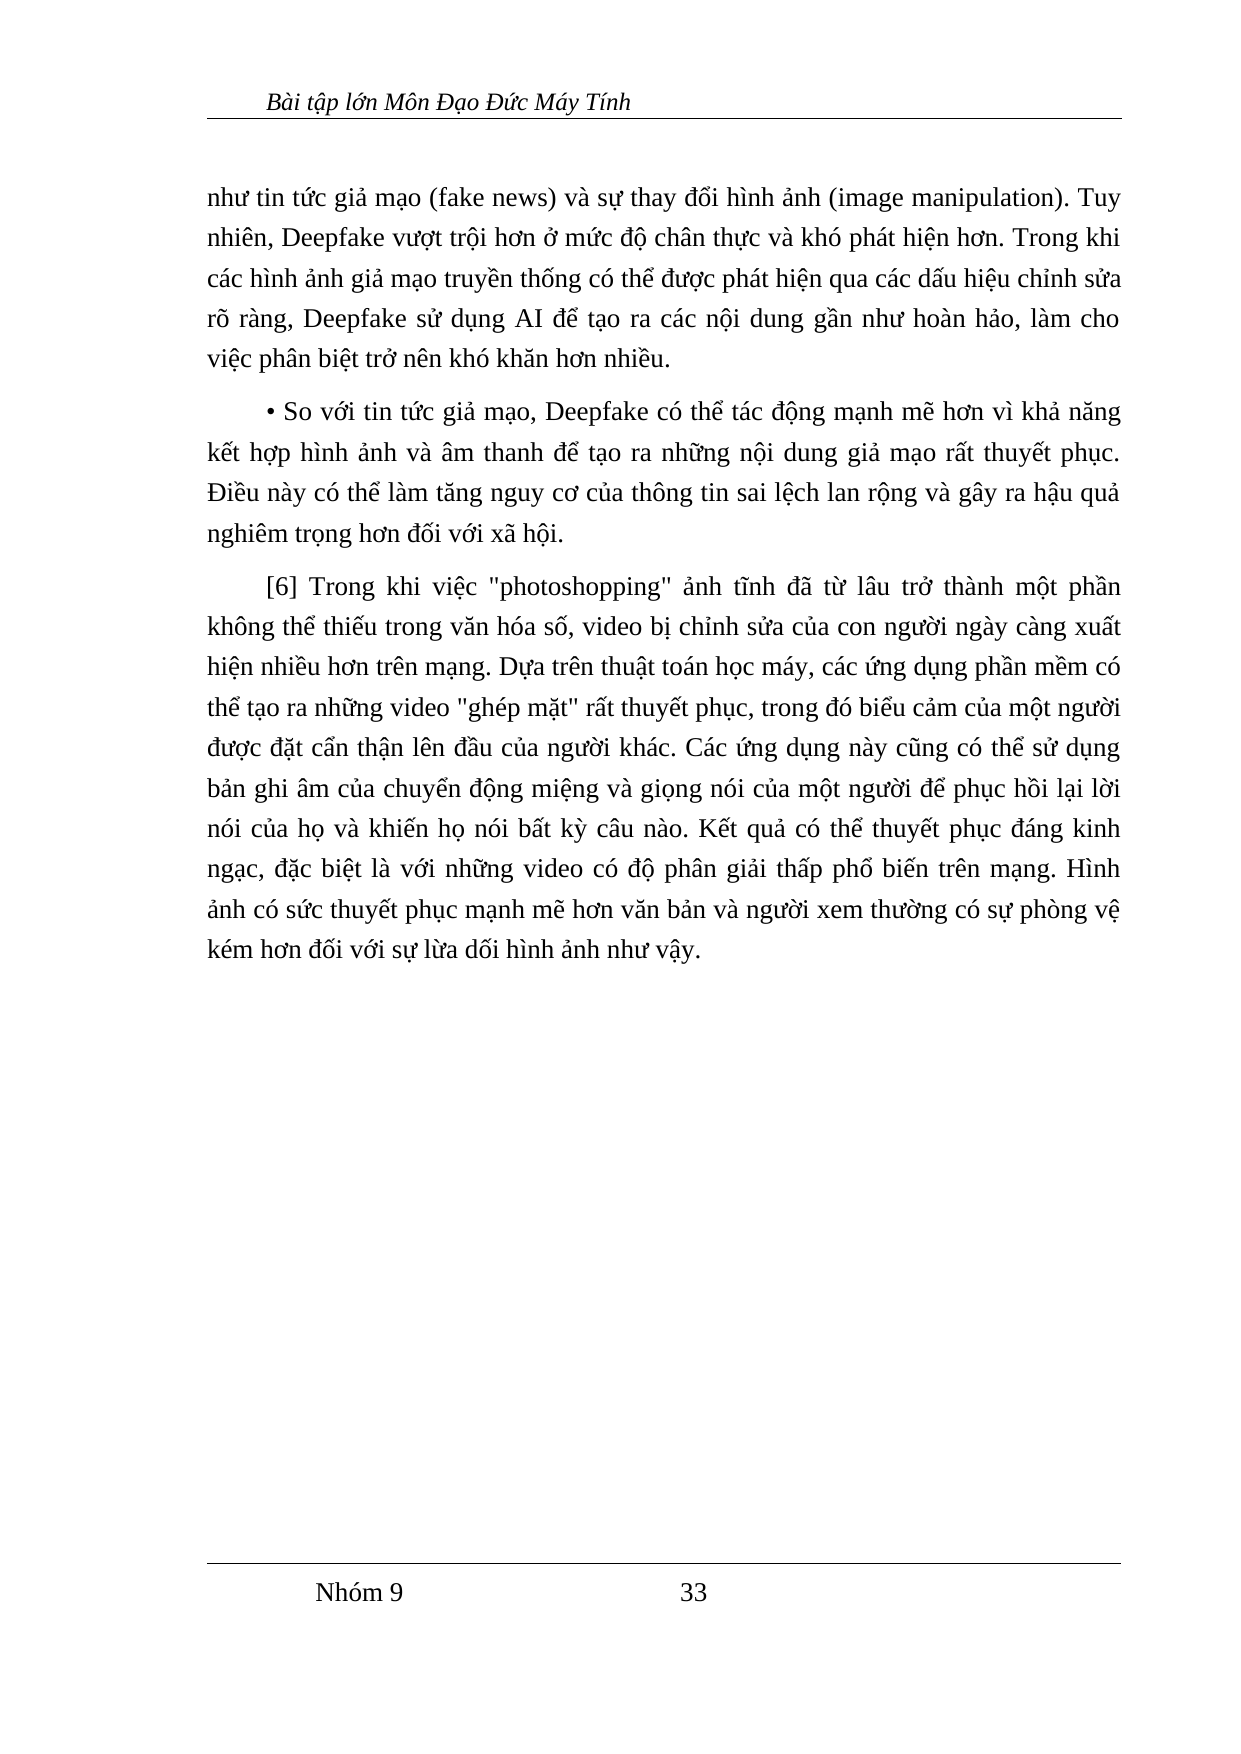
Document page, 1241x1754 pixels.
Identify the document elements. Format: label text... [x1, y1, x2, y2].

text Trong khi việc "photoshopping" ảnh tĩnh đã từ lâu trở thành một phần không thể thiếu trong văn hóa số, video bị chỉnh sửa của con người ngày càng xuất hiện nhiều hơn trên mạng. Dựa trên thuật toán học máy, các ứng dụng phần mềm có thể tạo ra những video "ghép mặt" rất thuyết phục, trong đó biểu cảm của một người được đặt cẩn thận lên đầu của người khác. Các ứng dụng này cũng có thể sử dụng bản ghi âm của chuyển động miệng và giọng nói của một người để phục hồi lại lời nói của họ và khiến họ nói bất kỳ câu nào. Kết quả có thể thuyết phục đáng kinh ngạc, đặc biệt là với những video có độ phân giải thấp phổ biến trên mạng. Hình ảnh có sức thuyết phục mạnh mẽ hơn văn bản và người xem thường có sự phòng vệ kém hơn đối với sự lừa dối hình ảnh như vậy. [207, 569, 1122, 964]
text • So với tin tức giả mạo, Deepfake có thể tác động mạnh mẽ hơn vì khả năng kết hợp hình ảnh và âm thanh để tạo ra những nội dung giả mạo rất thuyết phục. Điều này có thể làm tăng nguy cơ của thông tin sai lệch lan rộng và gây ra hậu quả nghiêm trọng hơn đối với xã hội. [207, 395, 1122, 548]
